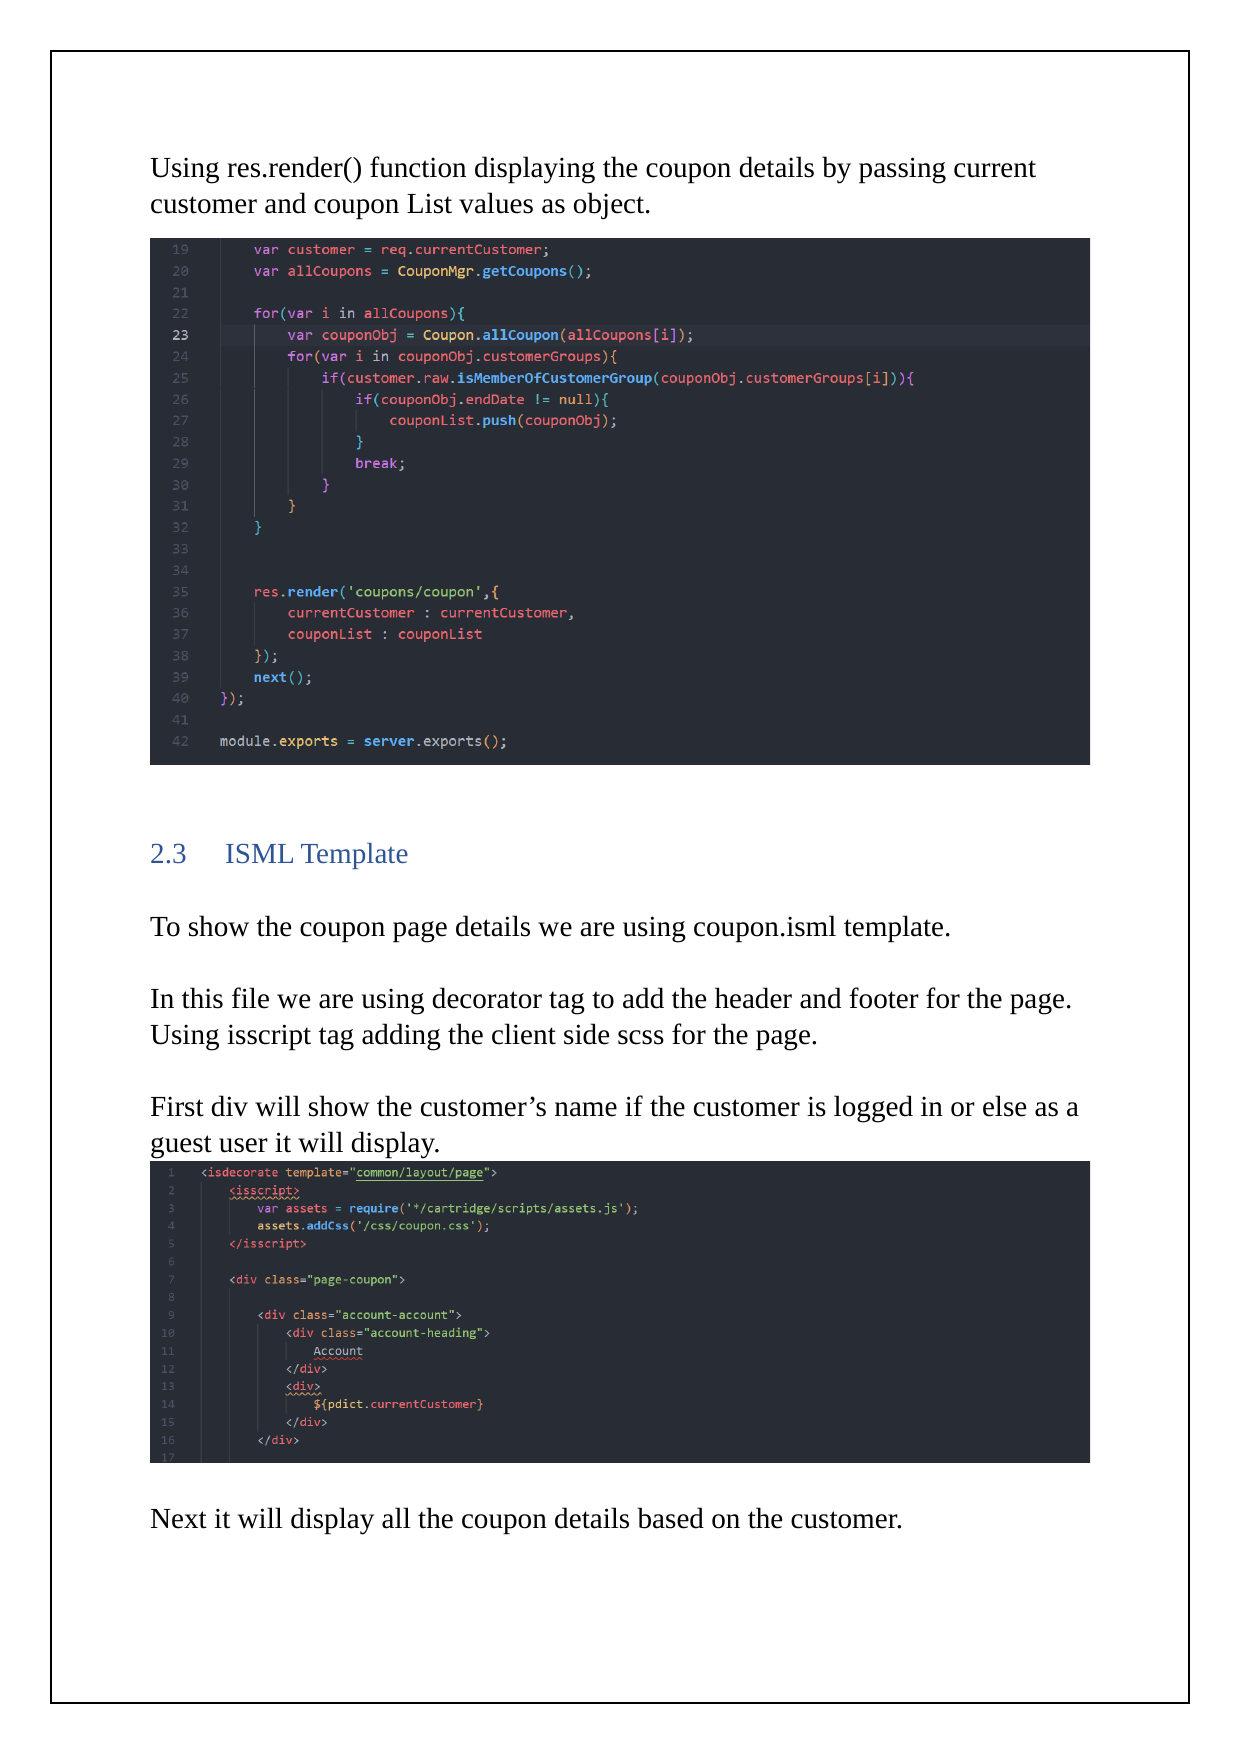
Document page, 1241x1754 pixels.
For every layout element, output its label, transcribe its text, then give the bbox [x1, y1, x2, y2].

list Using isscript tag adding the client side scss for the page. [150, 1017, 1090, 1051]
list Next it will display all the coupon details based on the customer. [150, 1502, 1090, 1535]
text Using res.render() function displaying the coupon details by passing current customer and coupon List values as object. [150, 150, 1090, 220]
picture [150, 1161, 1091, 1463]
picture [150, 238, 1091, 765]
list In this file we are using decorator tag to add the header and footer for the page. [150, 981, 1090, 1014]
list To show the coupon page details we are using coupon.isml template. [150, 909, 1090, 942]
subtitle ISML Template [150, 836, 1090, 870]
list First div will show the customer’s name if the customer is logged in or else as a guest user it will display. [150, 1089, 1090, 1159]
